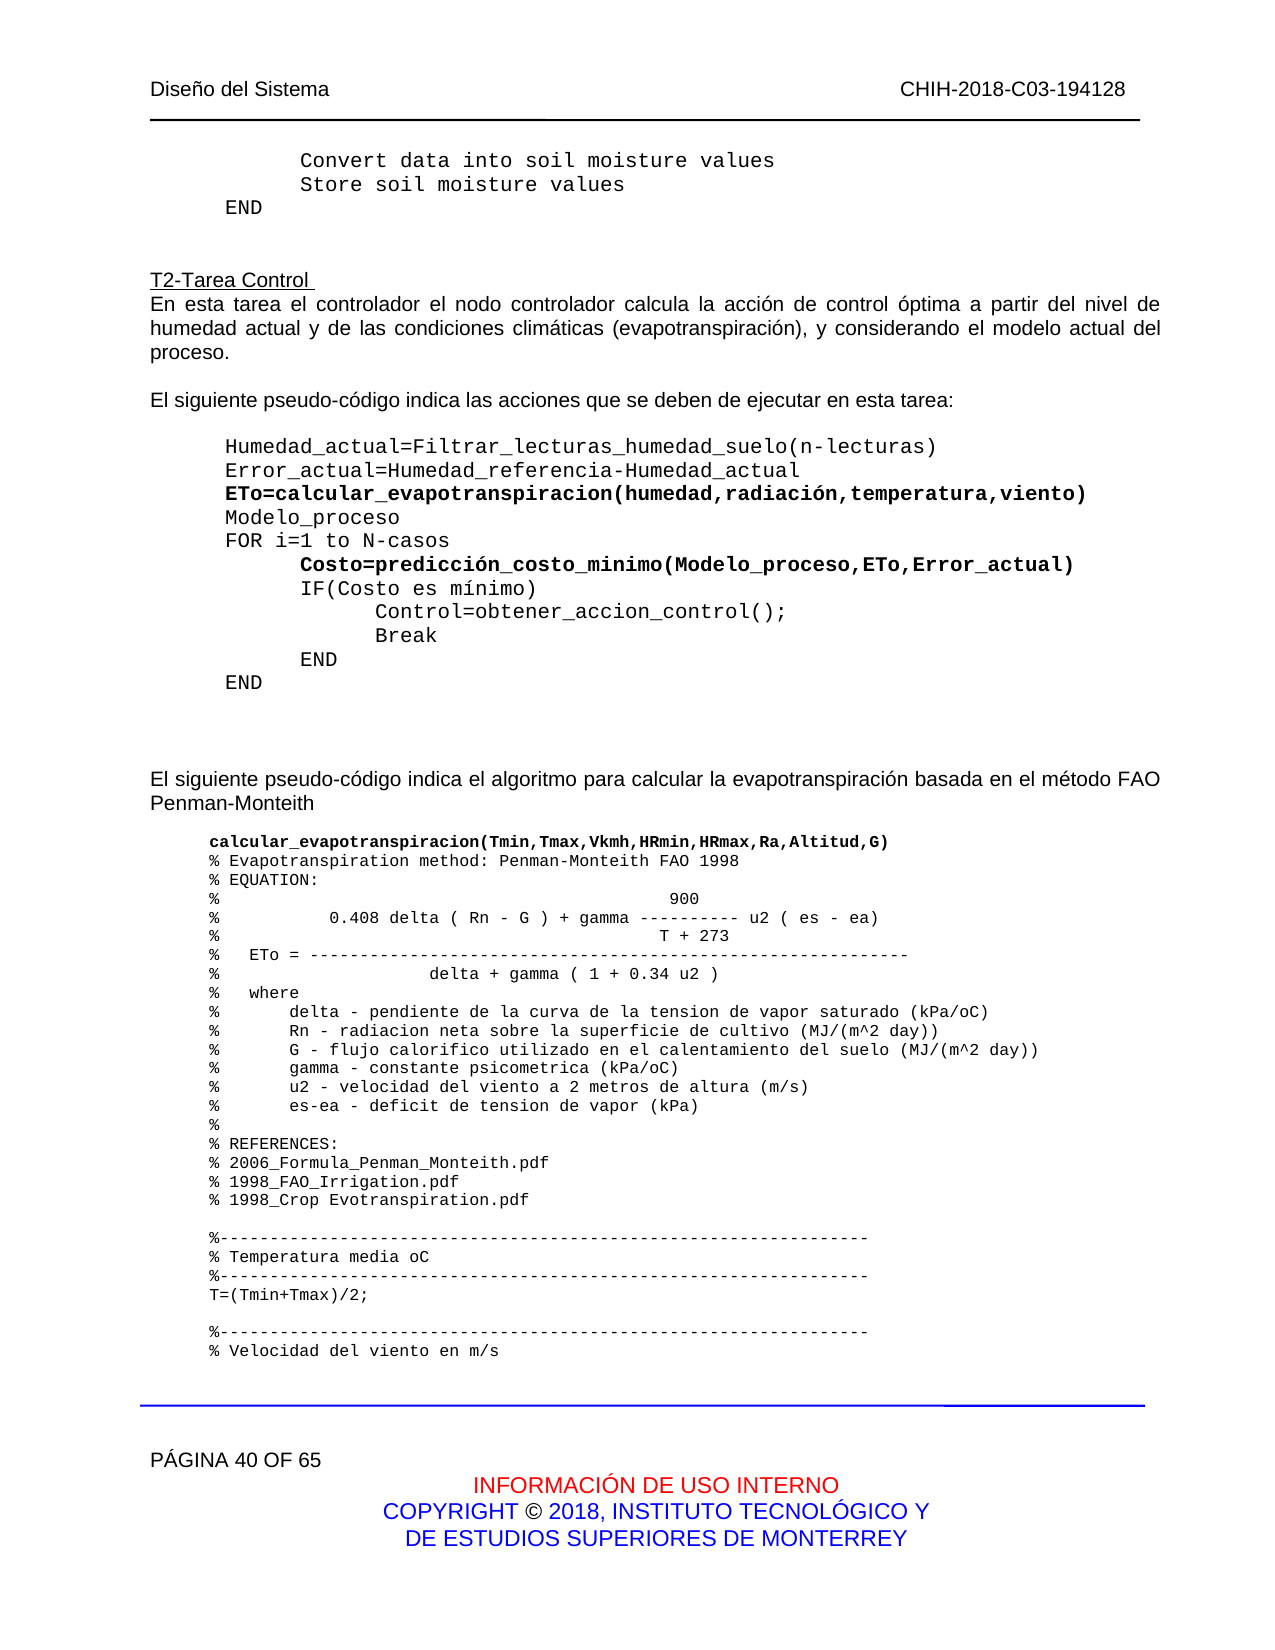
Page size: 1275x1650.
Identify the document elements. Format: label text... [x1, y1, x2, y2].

text FOR i=1 to N-casos [150, 531, 1162, 554]
text Costo=predicción_costo_minimo(Modelo_proceso,ETo,Error_actual) [150, 554, 1162, 578]
text Convert data into soil moisture values [150, 150, 1162, 174]
text % delta - pendiente de la curva de la tension de vapor saturado (kPa/oC) [209, 1003, 1162, 1022]
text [209, 1324, 1162, 1343]
text Control=obtener_accion_control(); [150, 601, 1162, 625]
text END [150, 672, 1162, 696]
text % 1998_Crop Evotranspiration.pdf [209, 1192, 1162, 1211]
text %----------------------------------------------------------------- [209, 1230, 1162, 1248]
text calcular_evapotranspiracion(Tmin,Tmax,Vkmh,HRmin,HRmax,Ra,Altitud,G) [209, 834, 1162, 853]
text % T + 273 [209, 928, 1162, 947]
text % Velocidad del viento en m/s [209, 1343, 1162, 1362]
text % u2 - velocidad del viento a 2 metros de altura (m/s) [209, 1079, 1162, 1098]
text Error_actual=Humedad_referencia-Humedad_actual [150, 459, 1162, 483]
text Humedad_actual=Filtrar_lecturas_humedad_suelo(n-lecturas) [150, 436, 1162, 459]
text % 1998_FAO_Irrigation.pdf [209, 1173, 1162, 1192]
text % 900 [209, 890, 1162, 909]
text % G - flujo calorifico utilizado en el calentamiento del suelo (MJ/(m^2 day)) [209, 1041, 1162, 1060]
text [209, 1267, 1162, 1286]
text % [209, 1117, 1162, 1135]
text % ETo = ------------------------------------------------------------ [209, 947, 1162, 966]
text T=(Tmin+Tmax)/2; [209, 1286, 1162, 1305]
text % gamma - constante psicometrica (kPa/oC) [209, 1060, 1162, 1079]
text % 2006_Formula_Penman_Monteith.pdf [209, 1154, 1162, 1173]
text El siguiente pseudo-código indica las acciones que se deben de ejecutar en esta tarea: [150, 388, 1162, 412]
text % Rn - radiacion neta sobre la superficie de cultivo (MJ/(m^2 day)) [209, 1022, 1162, 1041]
text ETo=calcular_evapotranspiracion(humedad,radiación,temperatura,viento) [150, 483, 1162, 507]
text % Evapotranspiration method: Penman-Monteith FAO 1998 [209, 853, 1162, 871]
text % 0.408 delta ( Rn - G ) + gamma ---------- u2 ( es - ea) [209, 909, 1162, 928]
text % REFERENCES: [209, 1135, 1162, 1154]
text T2-Tarea Control [150, 268, 1162, 292]
text END [150, 197, 1162, 221]
text Modelo_proceso [150, 507, 1162, 531]
text % EQUATION: [209, 871, 1162, 890]
text El siguiente pseudo-código indica el algoritmo para calcular la evapotranspiración basada en el método FAO Penman-Monteith [150, 767, 1162, 815]
text % delta + gamma ( 1 + 0.34 u2 ) [209, 966, 1162, 984]
text Store soil moisture values [150, 174, 1162, 197]
text % Temperatura media oC [209, 1248, 1162, 1267]
text END [150, 649, 1162, 672]
text Break [150, 625, 1162, 649]
text IF(Costo es mínimo) [150, 578, 1162, 601]
text En esta tarea el controlador el nodo controlador calcula la acción de control óptima a partir del nivel de humedad actual y de las condiciones climáticas (evapotranspiración), y considerando el modelo actual del proceso. [150, 292, 1162, 364]
text % es-ea - deficit de tension de vapor (kPa) [209, 1098, 1162, 1117]
text % where [209, 984, 1162, 1003]
